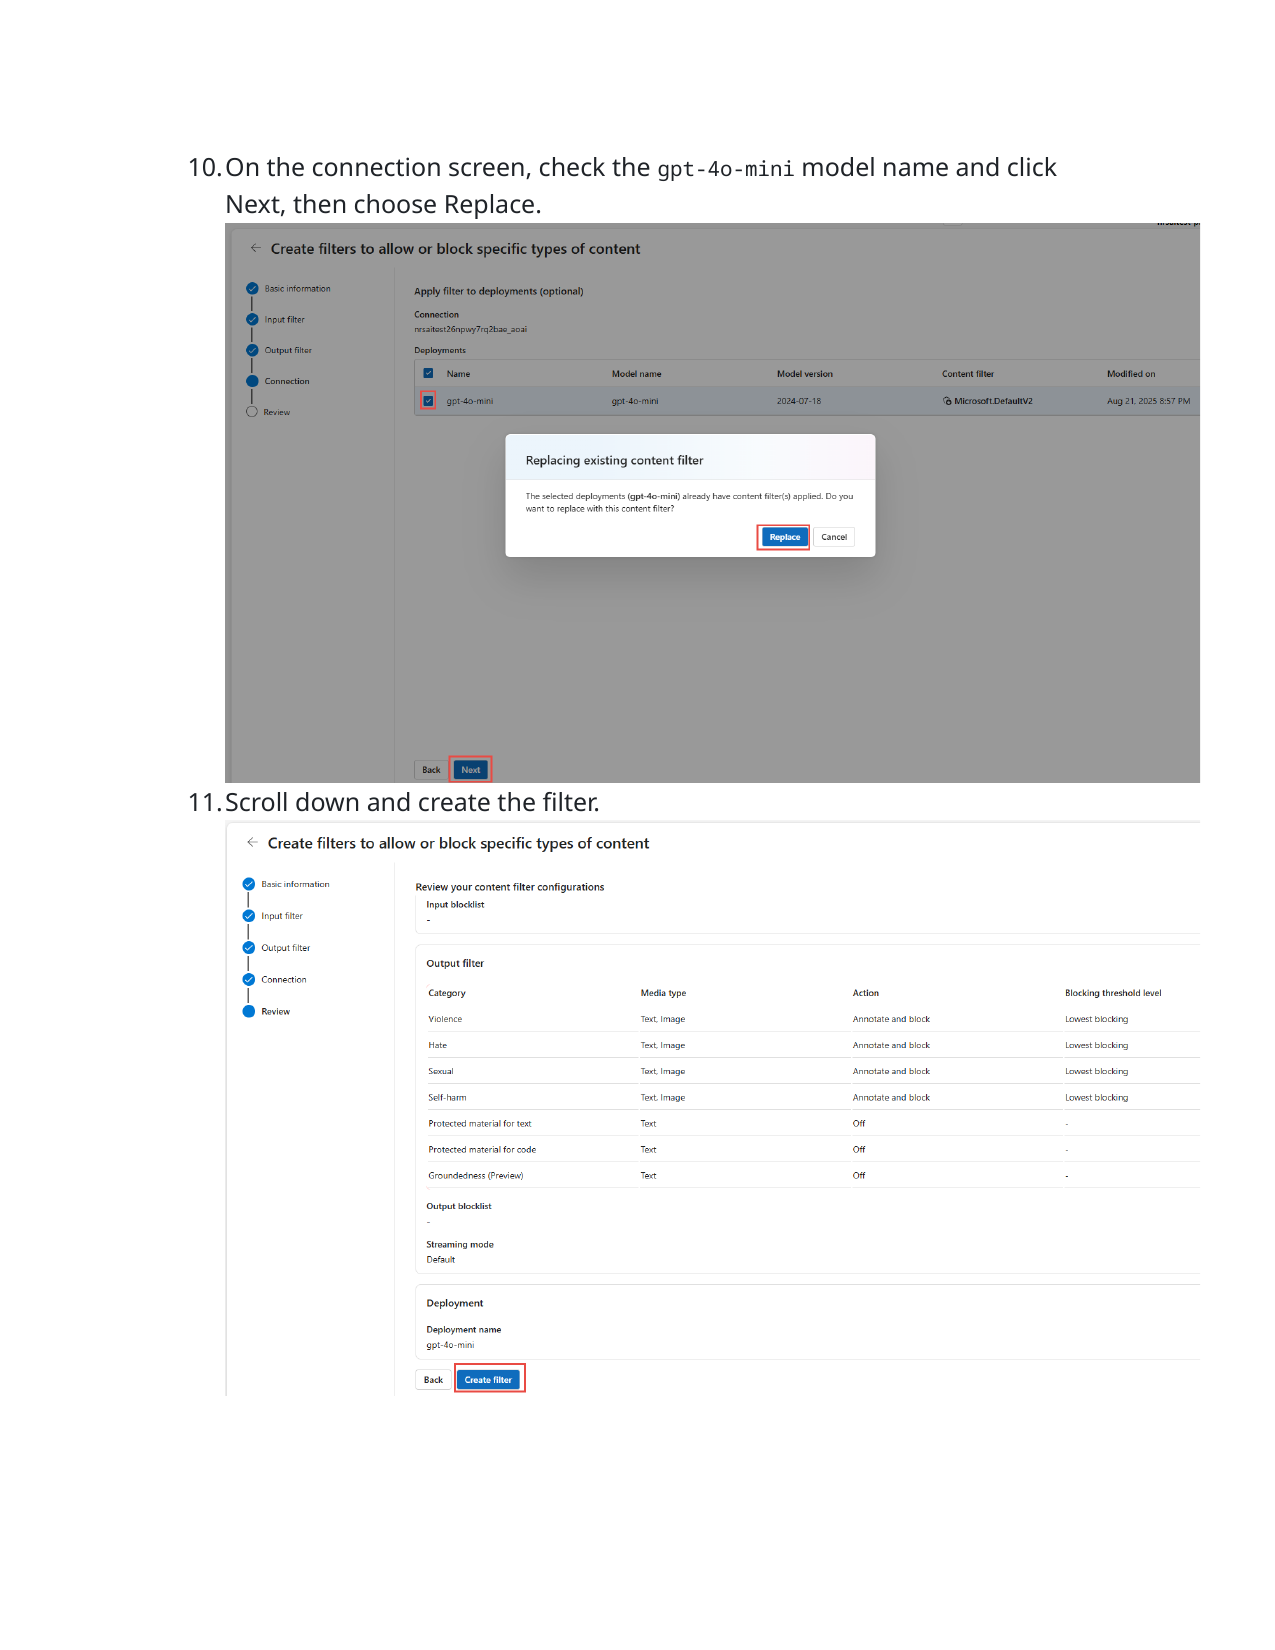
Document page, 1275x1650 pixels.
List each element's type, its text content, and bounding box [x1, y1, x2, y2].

picture [225, 820, 1200, 1396]
picture [225, 223, 1200, 783]
